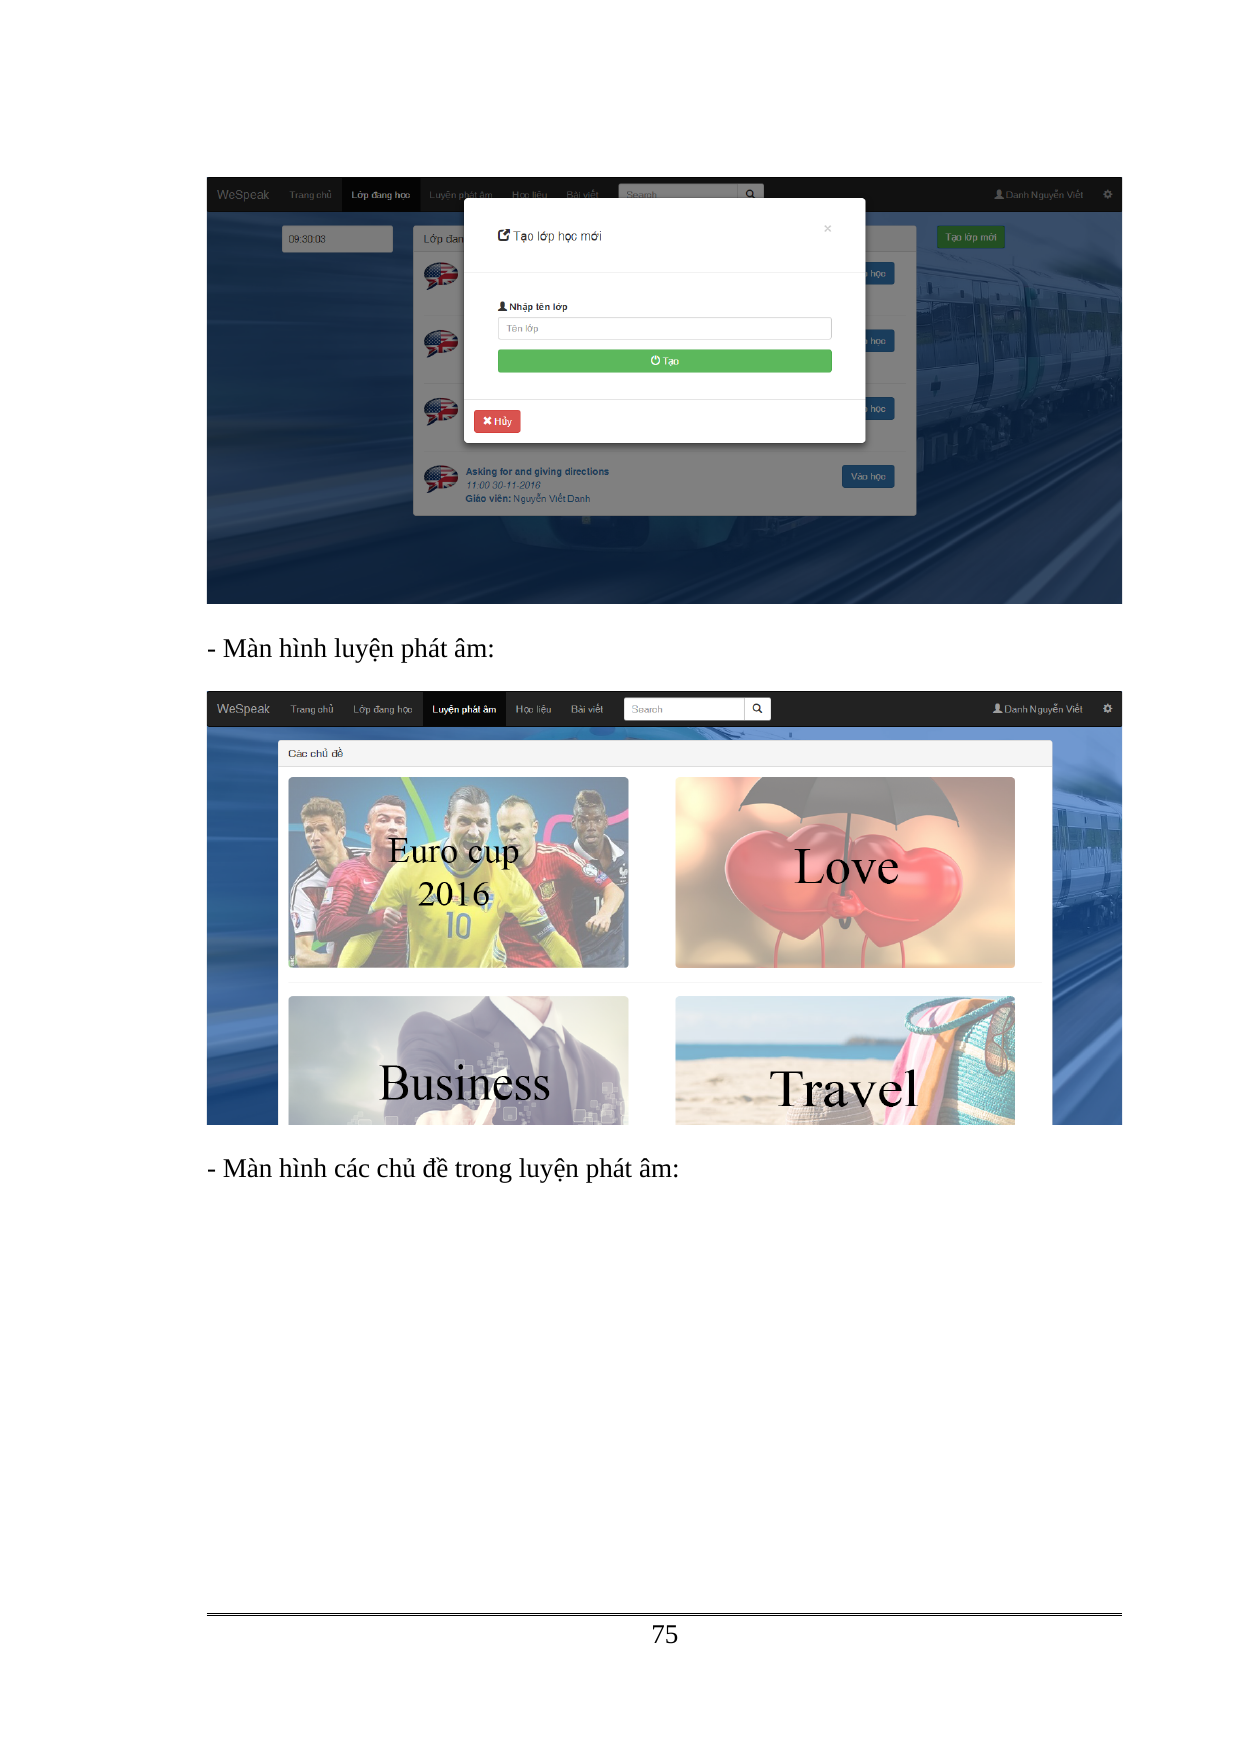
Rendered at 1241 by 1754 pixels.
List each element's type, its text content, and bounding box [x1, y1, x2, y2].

picture [206, 691, 1123, 1125]
picture [206, 177, 1123, 604]
text - Màn hình các chủ đề trong luyện phát âm: [207, 1152, 1122, 1183]
text - Màn hình luyện phát âm: [207, 632, 1122, 663]
